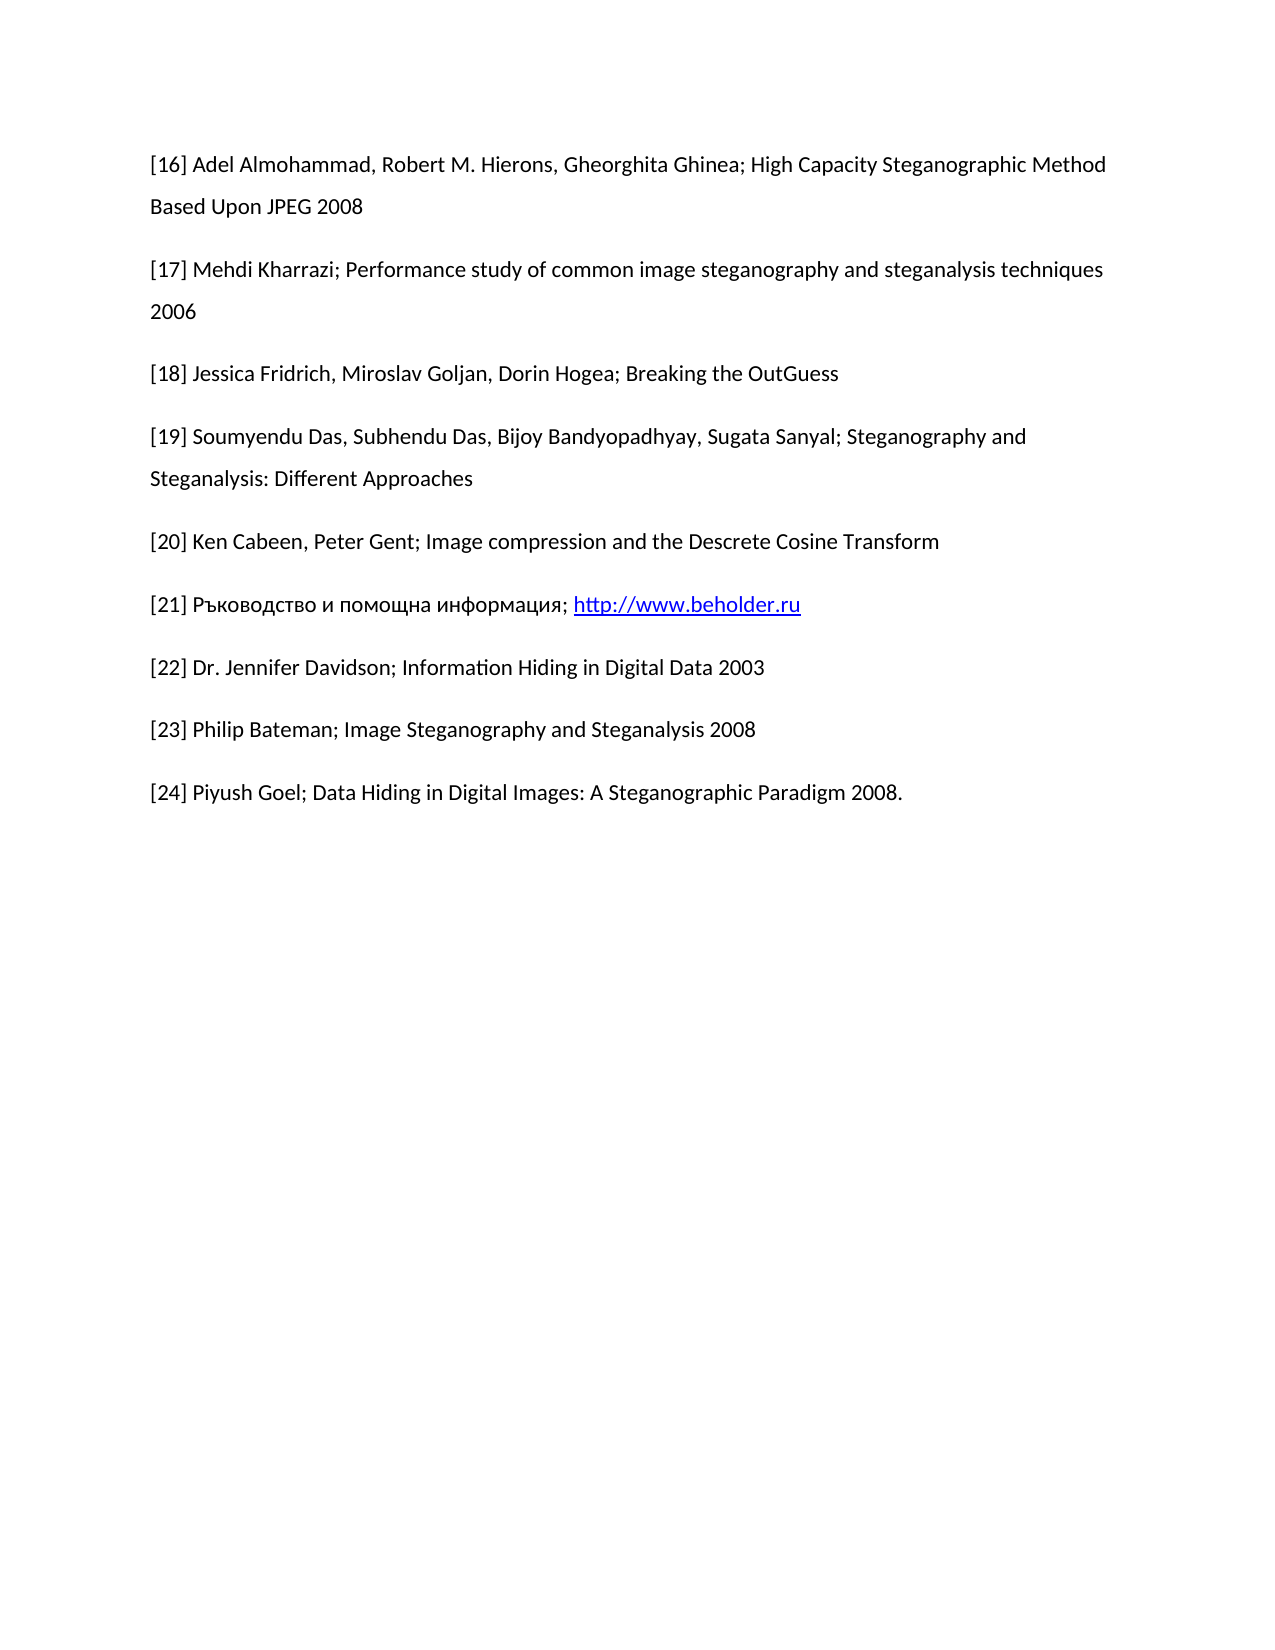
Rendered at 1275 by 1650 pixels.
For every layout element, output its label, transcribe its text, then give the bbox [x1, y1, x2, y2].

text [24] Piyush Goel; Data Hiding in Digital Images: A Steganographic Paradigm 2008. [150, 778, 1125, 806]
text [21] Ръководство и помощна информация; http://www.beholder.ru [150, 590, 1125, 618]
text [17] Mehdi Kharrazi; Performance study of common image steganography and steganalysis techniques 2006 [150, 255, 1125, 325]
text [20] Ken Cabeen, Peter Gent; Image compression and the Descrete Cosine Transform [150, 527, 1125, 555]
text [18] Jessica Fridrich, Miroslav Goljan, Dorin Hogea; Breaking the OutGuess [150, 359, 1125, 388]
text [19] Soumyendu Das, Subhendu Das, Bijoy Bandyopadhyay, Sugata Sanyal; Steganography and Steganalysis: Different Approaches [150, 422, 1125, 492]
text [23] Philip Bateman; Image Steganography and Steganalysis 2008 [150, 716, 1125, 744]
text [16] Adel Almohammad, Robert M. Hierons, Gheorghita Ghinea; High Capacity Steganographic Method Based Upon JPEG 2008 [150, 150, 1125, 220]
text [22] Dr. Jennifer Davidson; Information Hiding in Digital Data 2003 [150, 653, 1125, 681]
